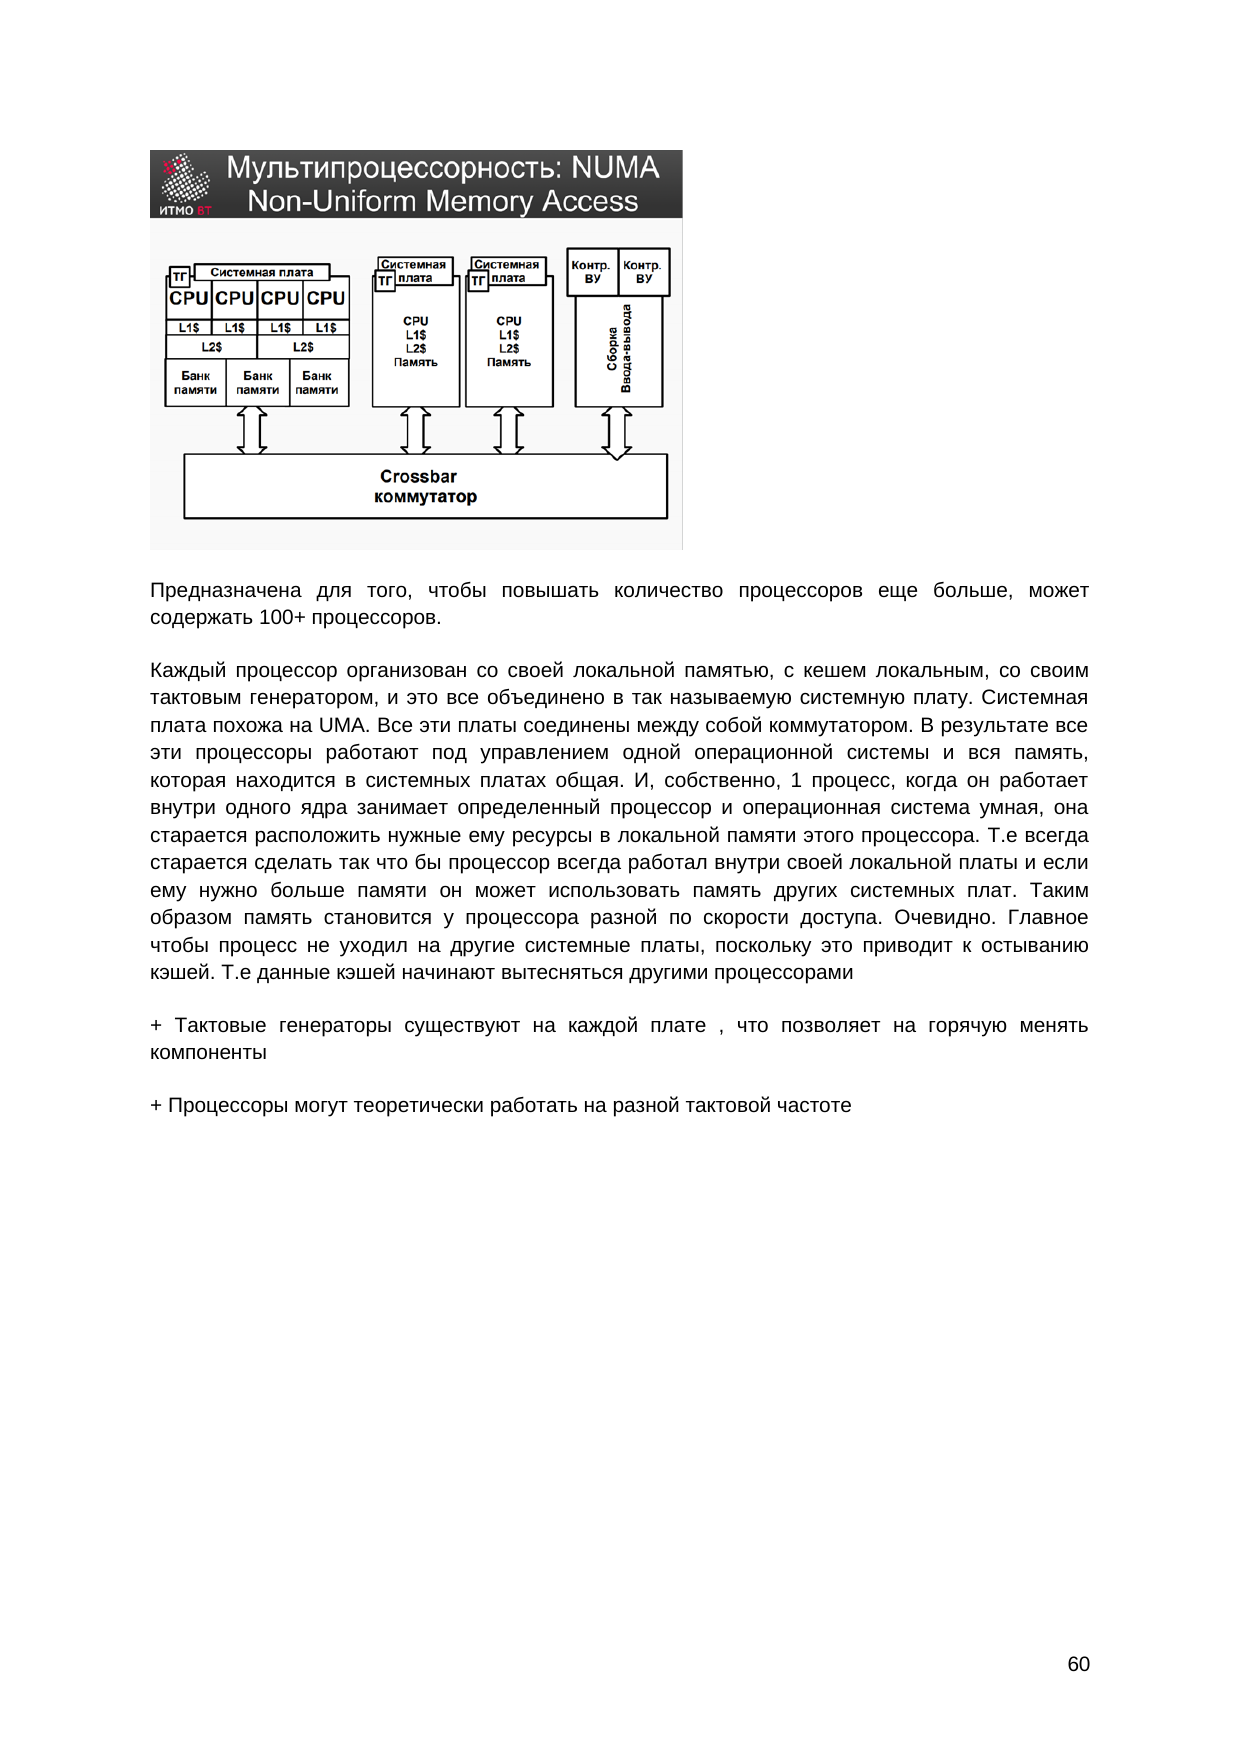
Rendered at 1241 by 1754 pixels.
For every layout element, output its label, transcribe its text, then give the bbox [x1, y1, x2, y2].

text Предназначена для того, чтобы повышать количество процессоров еще больше, может содержать 100+ процессоров. [150, 578, 1090, 629]
text Каждый процессор организован со своей локальной памятью, с кешем локальным, со своим тактовым генератором, и это все объединено в так называемую системную плату. Системная плата похожа на UMA. Все эти платы соединены между собой коммутатором. В результате все эти процессоры работают под управлением одной операционной системы и вся память, которая находится в системных платах общая. И, собственно, 1 процесс, когда он работает внутри одного ядра занимает определенный процессор и операционная система умная, она старается расположить нужные ему ресурсы в локальной памяти этого процессора. Т.е всегда старается сделать так что бы процессор всегда работал внутри своей локальной платы и если ему нужно больше памяти он может использовать память других системных плат. Таким образом память становится у процессора разной по скорости доступа. Очевидно. Главное чтобы процесс не уходил на другие системные платы, поскольку это приводит к остыванию кэшей. Т.е данные кэшей начинают вытесняться другими процессорами [150, 658, 1090, 984]
text + Тактовые генераторы существуют на каждой плате , что позволяет на горячую менять компоненты [150, 1013, 1090, 1064]
picture [150, 150, 683, 550]
text + Процессоры могут теоретически работать на разной тактовой частоте [150, 1093, 1090, 1117]
